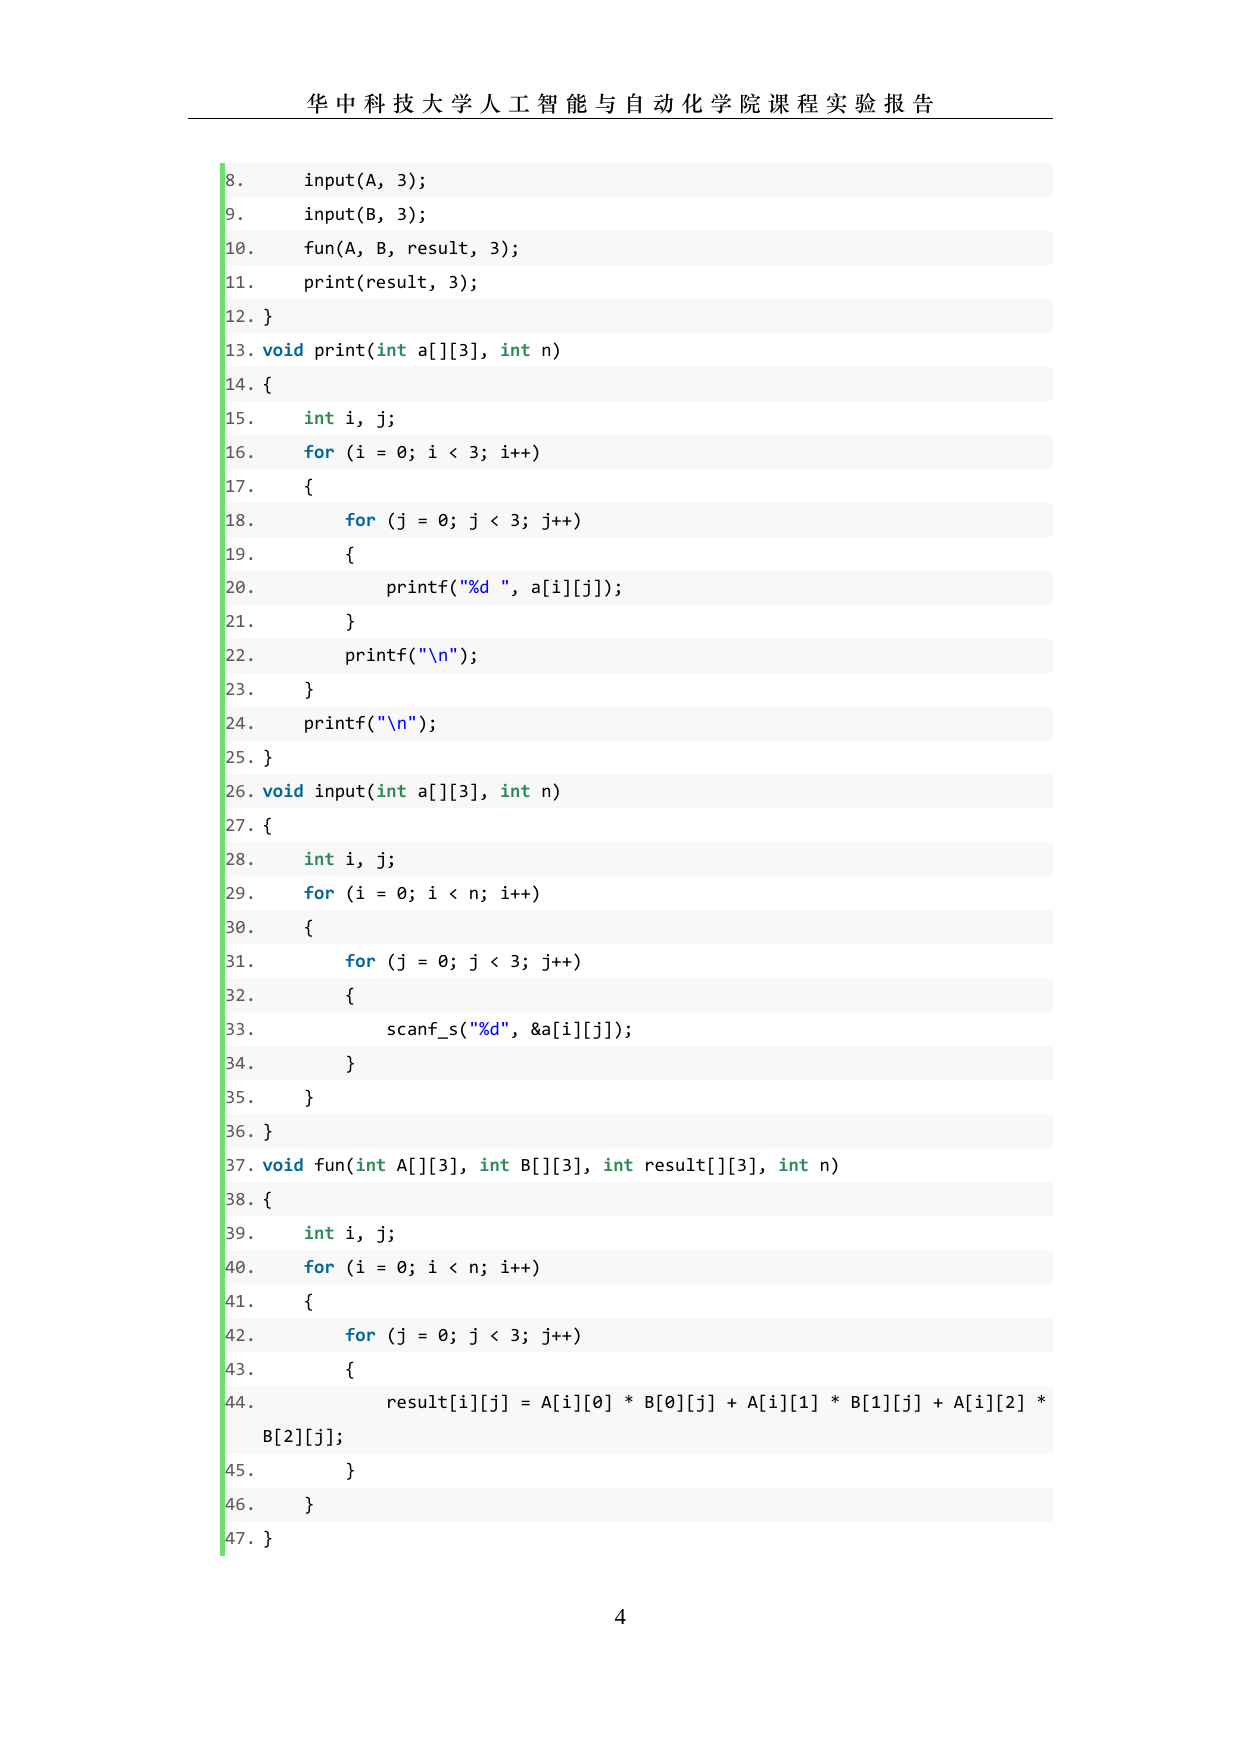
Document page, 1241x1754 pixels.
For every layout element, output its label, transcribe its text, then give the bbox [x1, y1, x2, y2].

list { [225, 1284, 1053, 1318]
list for (i = 0; i < n; i++) [225, 1250, 1053, 1284]
list } [225, 605, 1053, 639]
list } [225, 673, 1053, 707]
list } [225, 1114, 1053, 1148]
list for (i = 0; i < 3; i++) [225, 435, 1053, 469]
list } [225, 1522, 1053, 1556]
list } [225, 1488, 1053, 1522]
list int i, j; [225, 1216, 1053, 1250]
list input(A, 3); [225, 163, 1053, 197]
list { [225, 1352, 1053, 1386]
list } [225, 741, 1053, 774]
list { [225, 367, 1053, 401]
list print(result, 3); [225, 265, 1053, 299]
list for (j = 0; j < 3; j++) [225, 944, 1053, 978]
list } [225, 1080, 1053, 1114]
list void fun(int A[][3], int B[][3], int result[][3], int n) [225, 1148, 1053, 1182]
list input(B, 3); [225, 197, 1053, 231]
list printf("%d ", a[i][j]); [225, 571, 1053, 605]
list { [225, 469, 1053, 503]
list { [225, 1182, 1053, 1216]
list void input(int a[][3], int n) [225, 774, 1053, 808]
list int i, j; [225, 401, 1053, 435]
list for (j = 0; j < 3; j++) [225, 503, 1053, 537]
list for (j = 0; j < 3; j++) [225, 1318, 1053, 1352]
list printf("\n"); [225, 707, 1053, 741]
list } [225, 299, 1053, 333]
list printf("\n"); [225, 639, 1053, 673]
list } [225, 1454, 1053, 1488]
list { [225, 978, 1053, 1012]
list fun(A, B, result, 3); [225, 231, 1053, 265]
list scanf_s("%d", &a[i][j]); [225, 1012, 1053, 1046]
list for (i = 0; i < n; i++) [225, 876, 1053, 910]
list void print(int a[][3], int n) [225, 333, 1053, 367]
list { [225, 910, 1053, 944]
list { [225, 808, 1053, 842]
list result[i][j] = A[i][0] * B[0][j] + A[i][1] * B[1][j] + A[i][2] * B[2][j]; [225, 1386, 1053, 1454]
list int i, j; [225, 842, 1053, 876]
list } [225, 1046, 1053, 1080]
list { [225, 537, 1053, 571]
